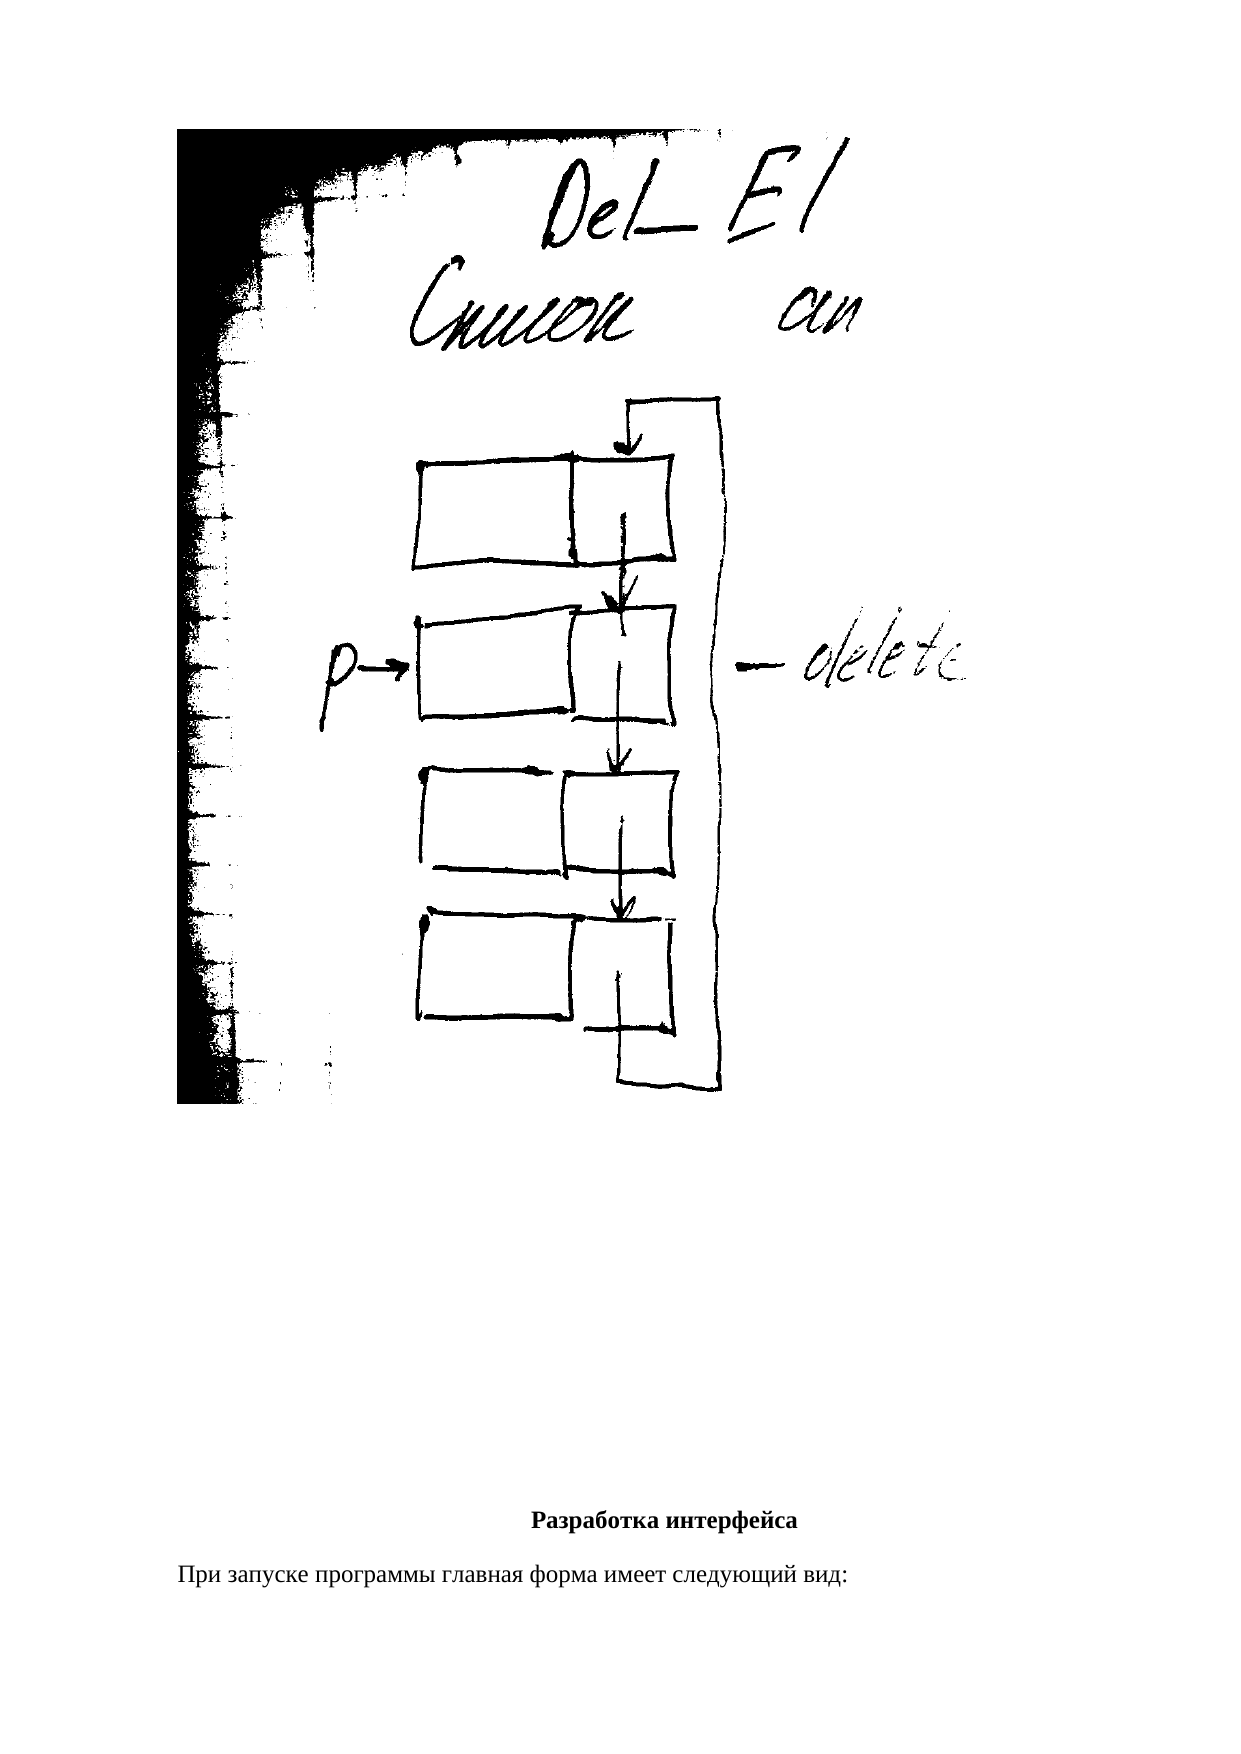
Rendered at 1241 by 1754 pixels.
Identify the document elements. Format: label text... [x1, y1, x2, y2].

text При запуске программы главная форма имеет следующий вид: [177, 1559, 1152, 1588]
text Разработка интерфейса [177, 1505, 1152, 1534]
